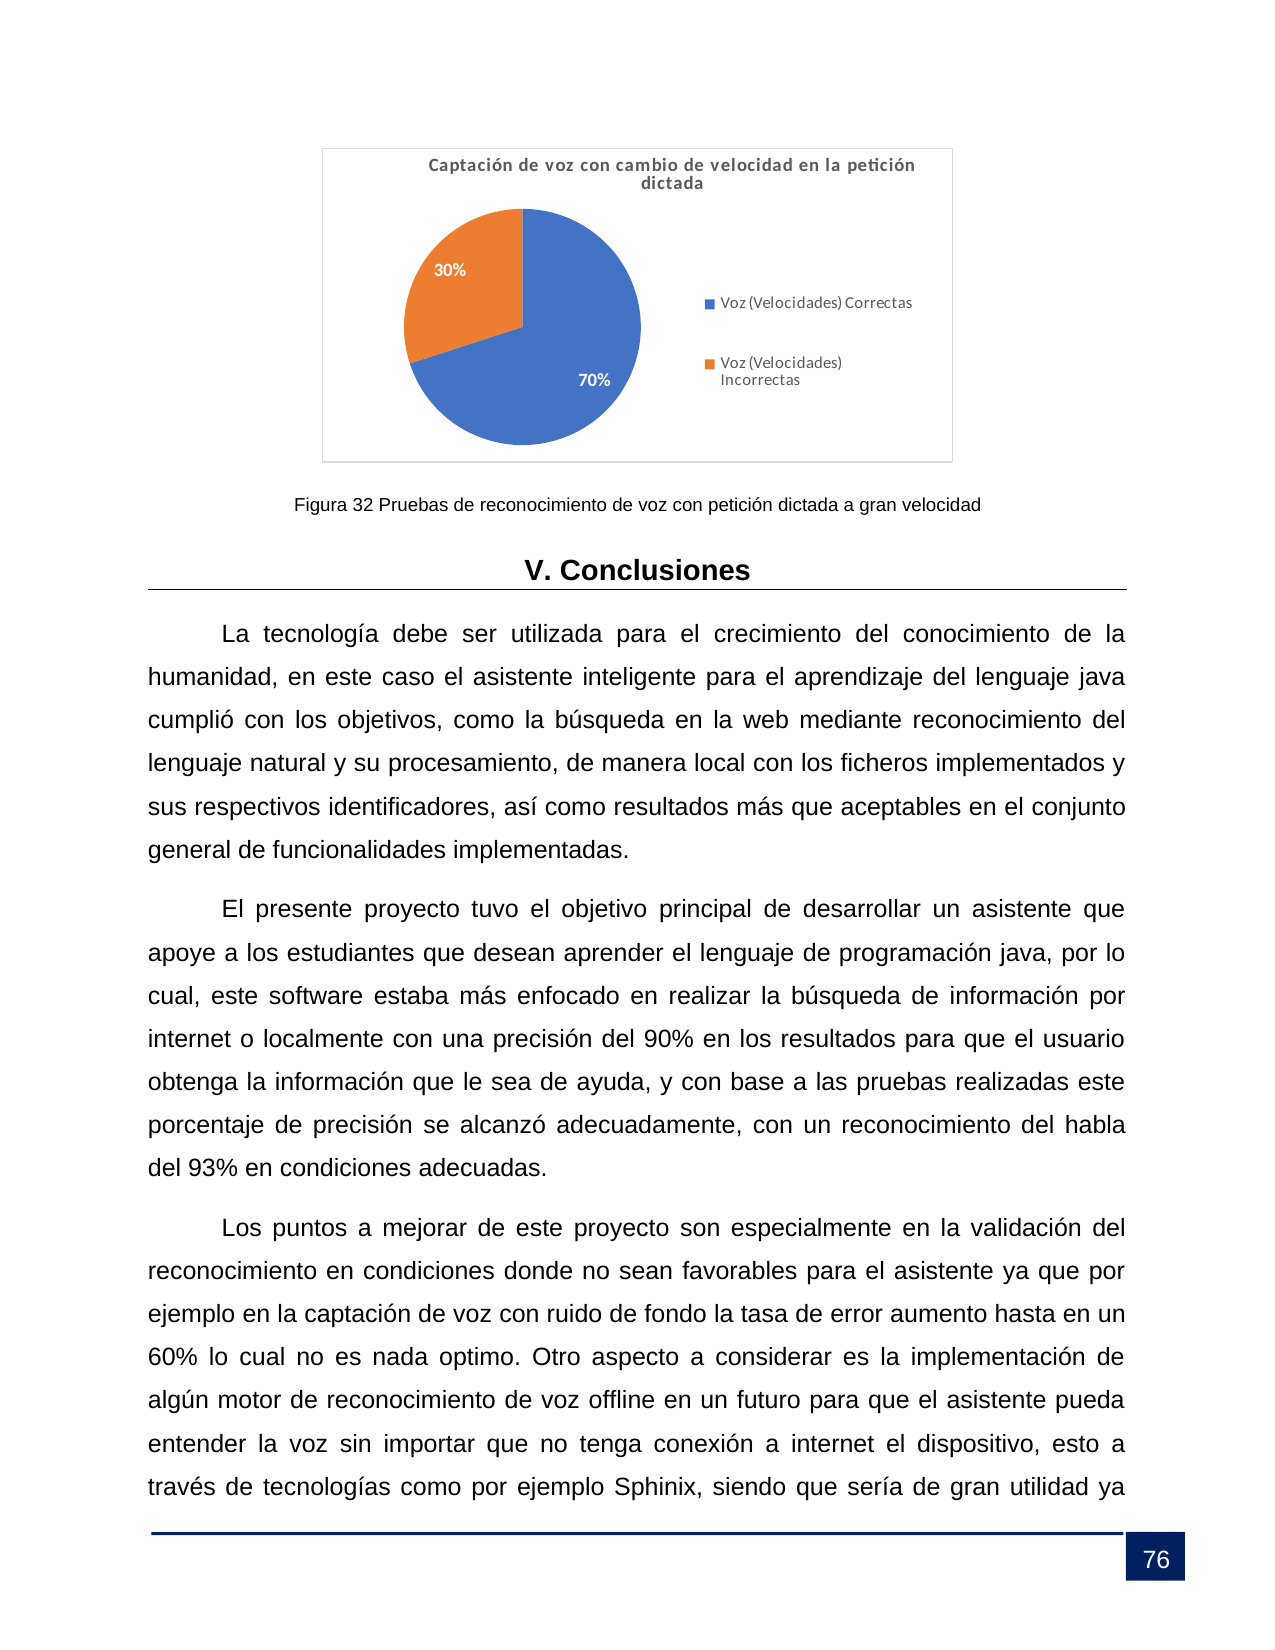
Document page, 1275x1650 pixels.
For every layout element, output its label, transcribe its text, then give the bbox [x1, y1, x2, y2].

text Figura 32 Pruebas de reconocimiento de voz con petición dictada a gran velocidad [148, 494, 1127, 516]
subtitle V. Conclusiones [148, 553, 1127, 589]
text La tecnología debe ser utilizada para el crecimiento del conocimiento de la humanidad, en este caso el asistente inteligente para el aprendizaje del lenguaje java cumplió con los objetivos, como la búsqueda en la web mediante reconocimiento del lenguaje natural y su procesamiento, de manera local con los ficheros implementados y sus respectivos identificadores, así como resultados más que aceptables en el conjunto general de funcionalidades implementadas. [148, 619, 1127, 863]
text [148, 1213, 1127, 1501]
text El presente proyecto tuvo el objetivo principal de desarrollar un asistente que apoye a los estudiantes que desean aprender el lenguaje de programación java, por lo cual, este software estaba más enfocado en realizar la búsqueda de información por internet o localmente con una precisión del 90% en los resultados para que el usuario obtenga la información que le sea de ayuda, y con base a las pruebas realizadas este porcentaje de precisión se alcanzó adecuadamente, con un reconocimiento del habla del 93% en condiciones adecuadas. [148, 894, 1127, 1182]
